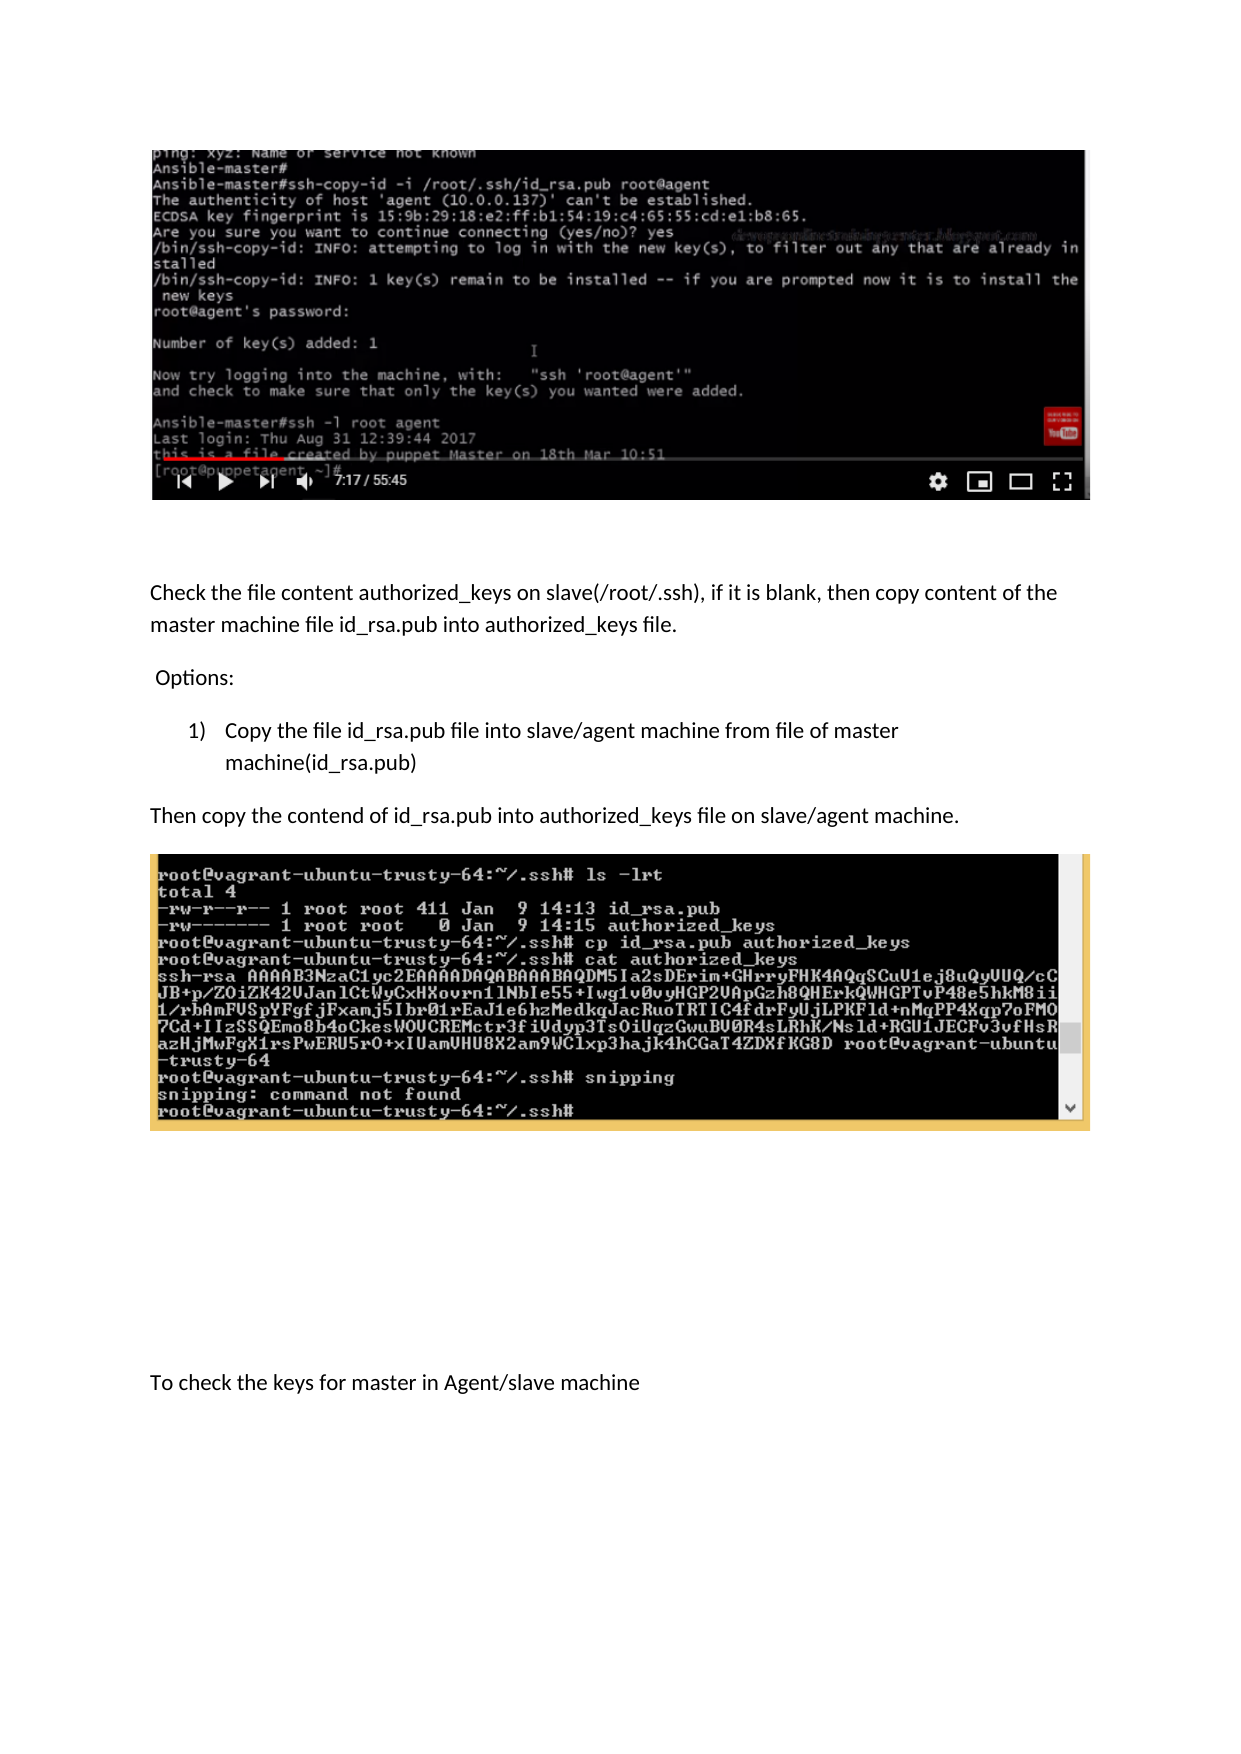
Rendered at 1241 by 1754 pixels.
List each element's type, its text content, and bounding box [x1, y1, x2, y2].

text To check the keys for master in Agent/slave machine [150, 1368, 1090, 1396]
picture [150, 854, 1091, 1131]
list Copy the file id_rsa.pub file into slave/agent machine from file of master machine(id_rsa.pub) [187, 716, 1090, 776]
text Check the file content authorized_keys on slave(/root/.ssh), if it is blank, then copy content of the master machine file id_rsa.pub into authorized_keys file. [150, 578, 1090, 638]
picture [150, 150, 1091, 500]
text Then copy the contend of id_rsa.pub into authorized_keys file on slave/agent machine. [150, 801, 1090, 829]
text Options: [150, 663, 1090, 691]
